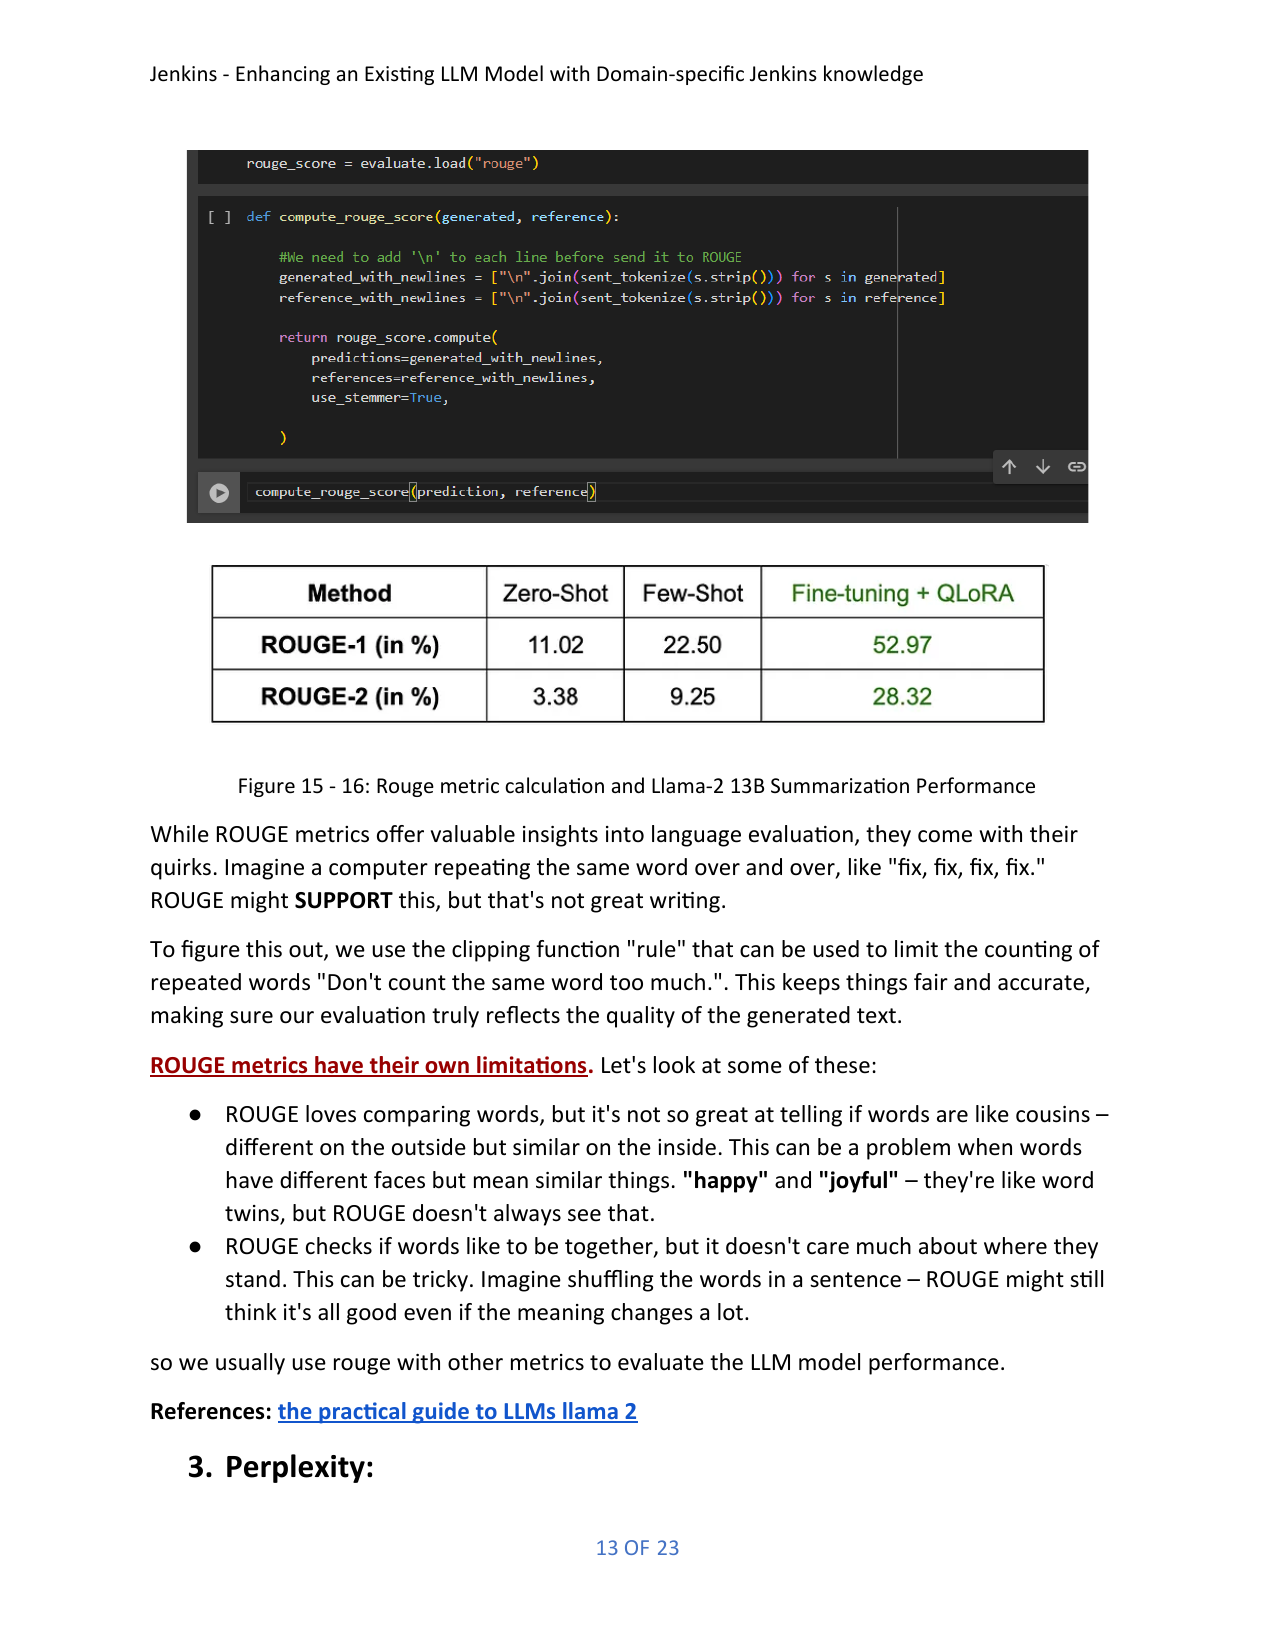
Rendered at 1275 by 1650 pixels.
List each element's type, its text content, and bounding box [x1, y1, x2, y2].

list ROUGE loves comparing words, but it's not so great at telling if words are like cousins – different on the outside but similar on the inside. This can be a problem when words have different faces but mean similar things. "happy" and "joyful" – they're like word twins, but ROUGE doesn't always see that. [187, 1099, 1125, 1228]
picture [174, 541, 1101, 753]
list ROUGE checks if words like to be together, but it doesn't care much about where they stand. This can be tricky. Imagine shuffling the words in a sentence – ROUGE might still think it's all good even if the meaning changes a lot. [187, 1230, 1125, 1327]
text To figure this out, we use the clipping function "rule" that can be used to limit the counting of repeated words "Don't count the same word too much.". This keeps things fair and accurate, making sure our evaluation truly reflects the quality of the generated text. [150, 934, 1125, 1030]
text Figure 15 - 16: Rouge metric calculation and Llama-2 13B Summarization Performance [150, 771, 1125, 799]
list Perplexity: [187, 1445, 1125, 1486]
text so we usually use rouge with other metrics to evaluate the LLM model performance. [150, 1346, 1125, 1376]
text References: the practical guide to LLMs llama 2 [150, 1395, 1125, 1426]
text While ROUGE metrics offer valuable insights into language evaluation, they come with their quirks. Imagine a computer repeating the same word over and over, like "fix, fix, fix, fix." ROUGE might SUPPORT this, but that's not great writing. [150, 818, 1125, 914]
picture [186, 150, 1089, 523]
text ROUGE metrics have their own limitations. Let's look at some of these: [150, 1049, 1125, 1079]
